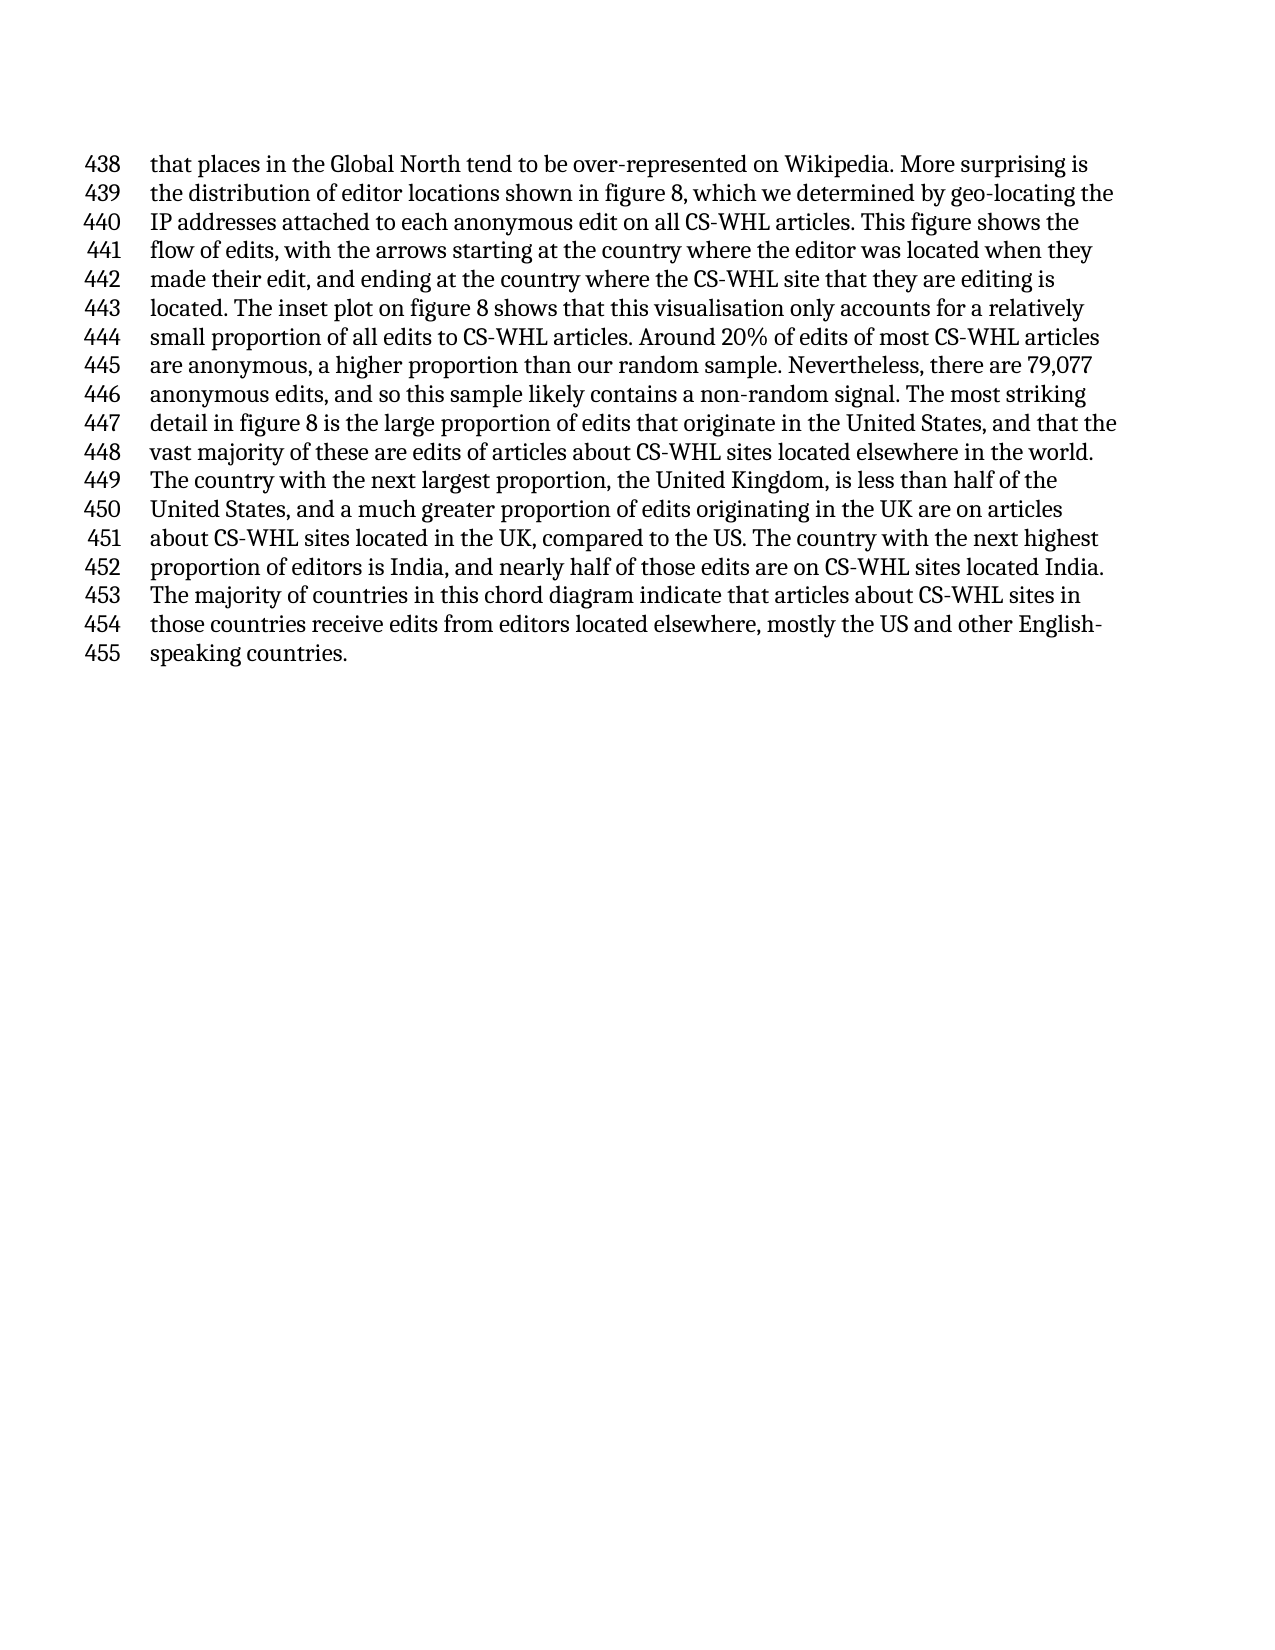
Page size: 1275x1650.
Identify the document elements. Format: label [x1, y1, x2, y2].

text [150, 150, 1125, 667]
